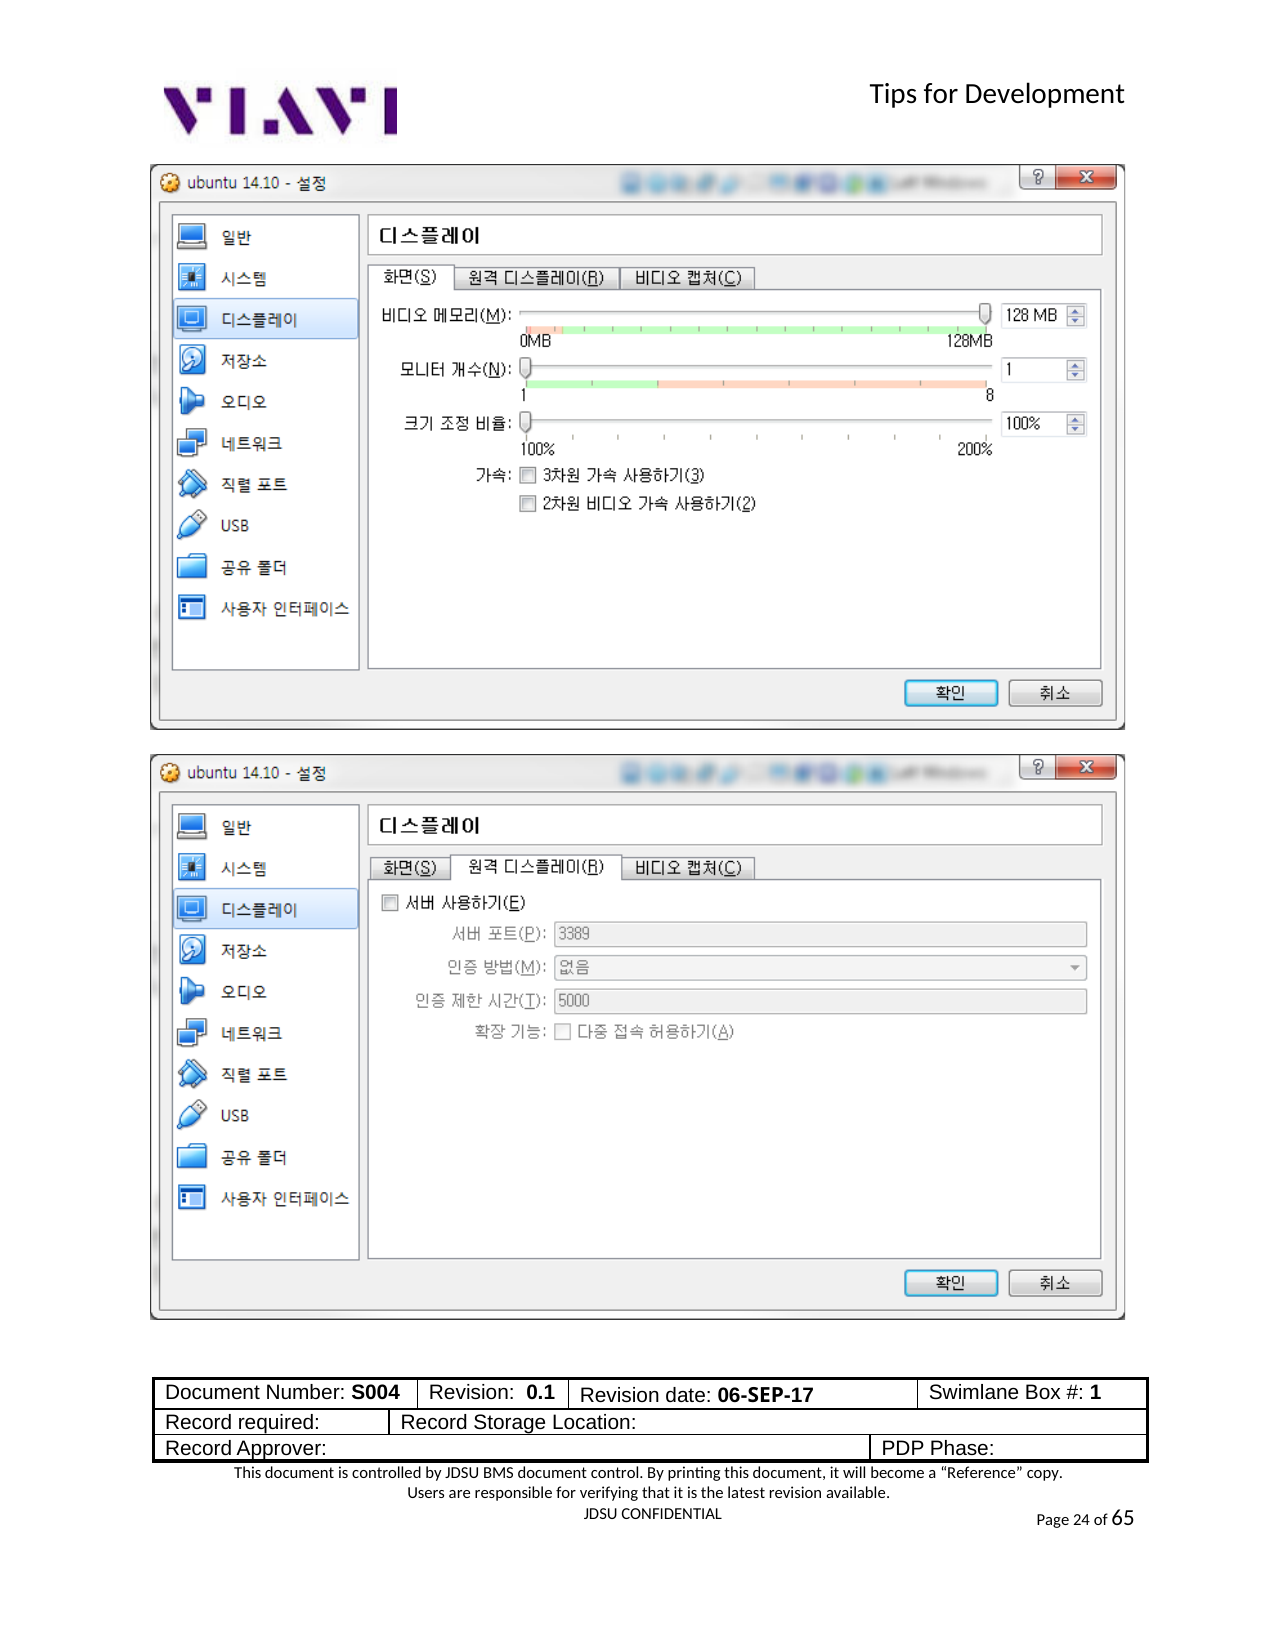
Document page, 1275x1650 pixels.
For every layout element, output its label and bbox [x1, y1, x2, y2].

picture [150, 164, 1125, 730]
picture [150, 754, 1125, 1320]
picture [162, 68, 397, 146]
